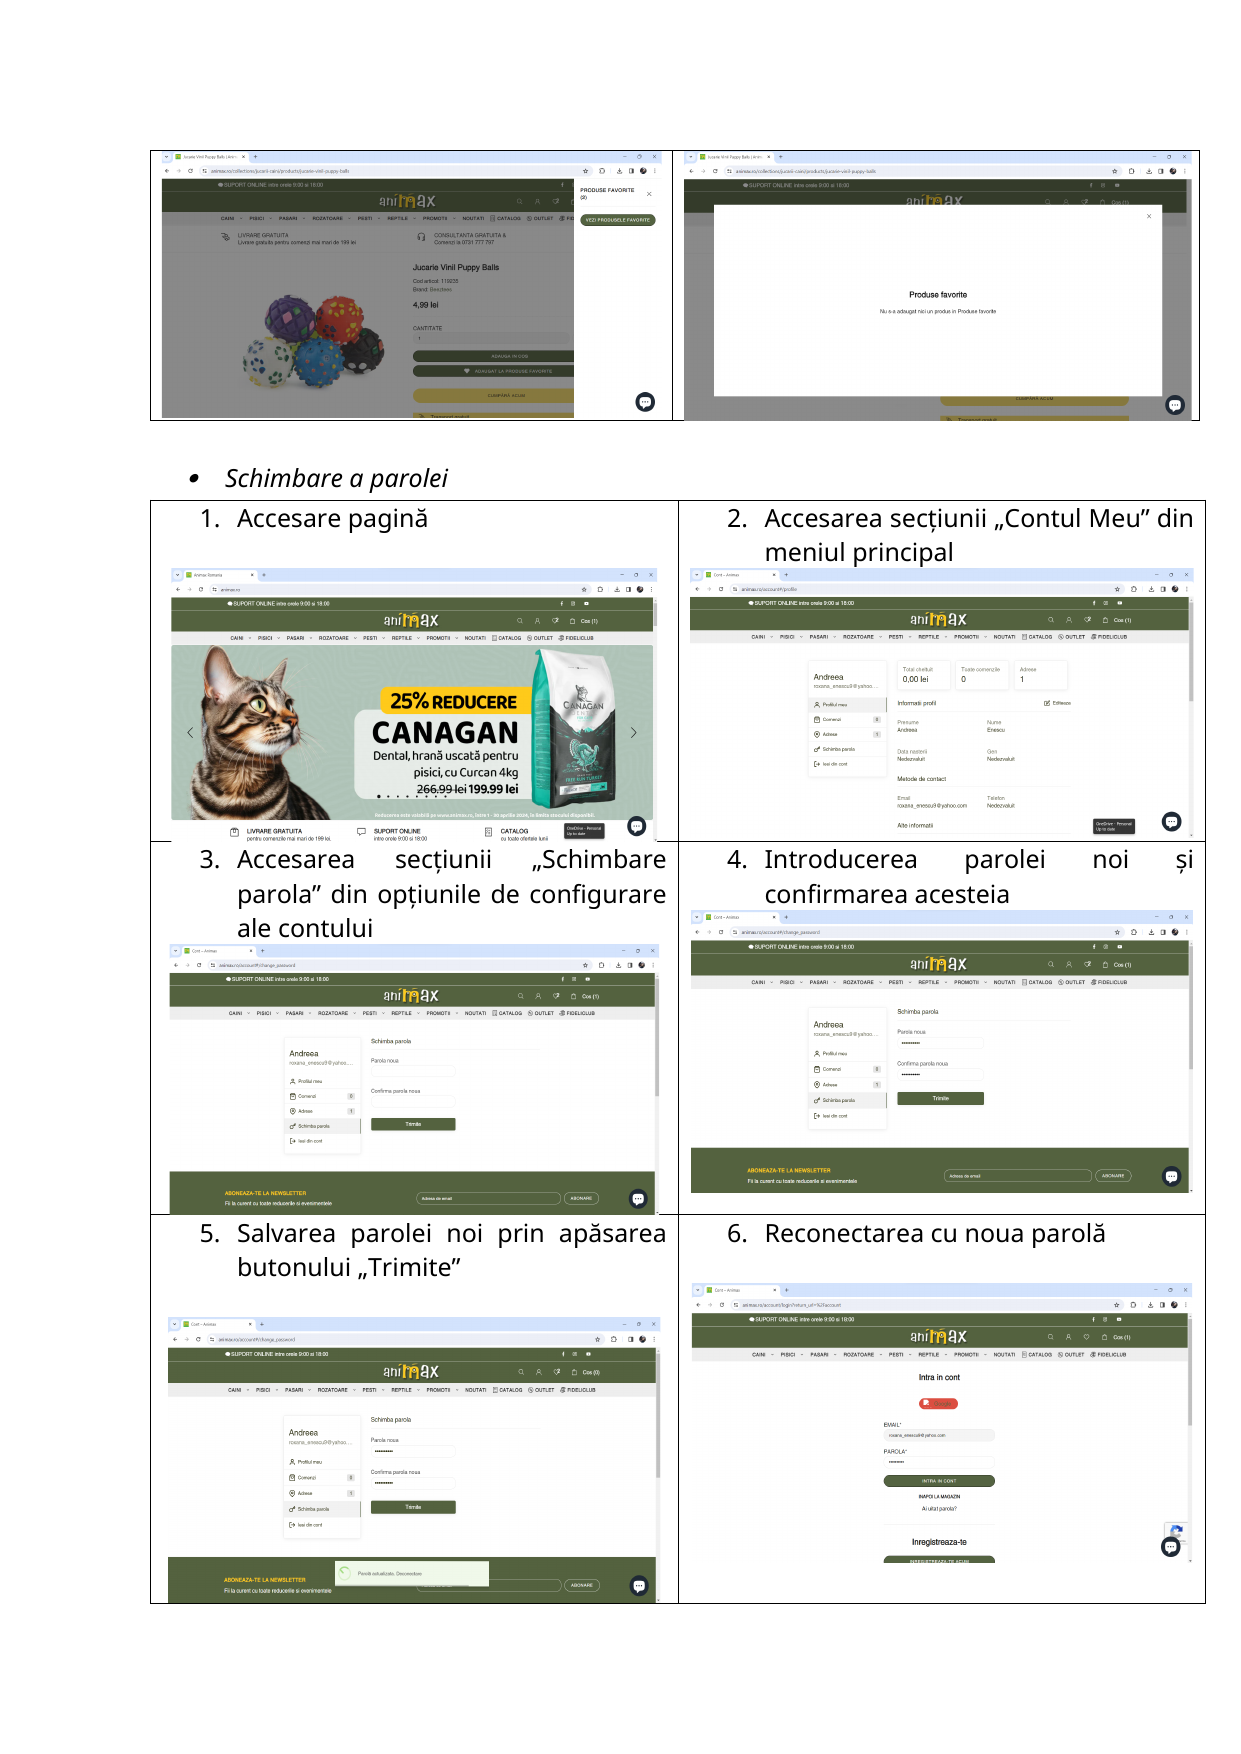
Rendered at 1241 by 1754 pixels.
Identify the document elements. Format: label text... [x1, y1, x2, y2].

table_header Accesare pagină [151, 501, 678, 841]
table_cell Accesarea secțiunii „Schimbare parola” din opțiunile de configurare ale contului [151, 842, 678, 1214]
table_header Accesarea secțiunii „Contul Meu” din meniul principal [679, 501, 1205, 841]
table_cell Salvarea parolei noi prin apăsarea butonului „Trimite” [151, 1215, 678, 1603]
picture [690, 568, 1194, 838]
picture [171, 568, 658, 842]
picture [168, 1317, 661, 1603]
table_cell Introducerea parolei noi și confirmarea acesteia [679, 842, 1205, 1214]
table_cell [151, 151, 672, 420]
picture [691, 1283, 1193, 1563]
picture [691, 910, 1193, 1193]
picture [161, 151, 662, 418]
table_cell Reconectarea cu noua parolă [679, 1215, 1205, 1603]
picture [169, 944, 660, 1215]
list Schimbare a parolei [187, 460, 1090, 494]
picture [684, 151, 1192, 421]
